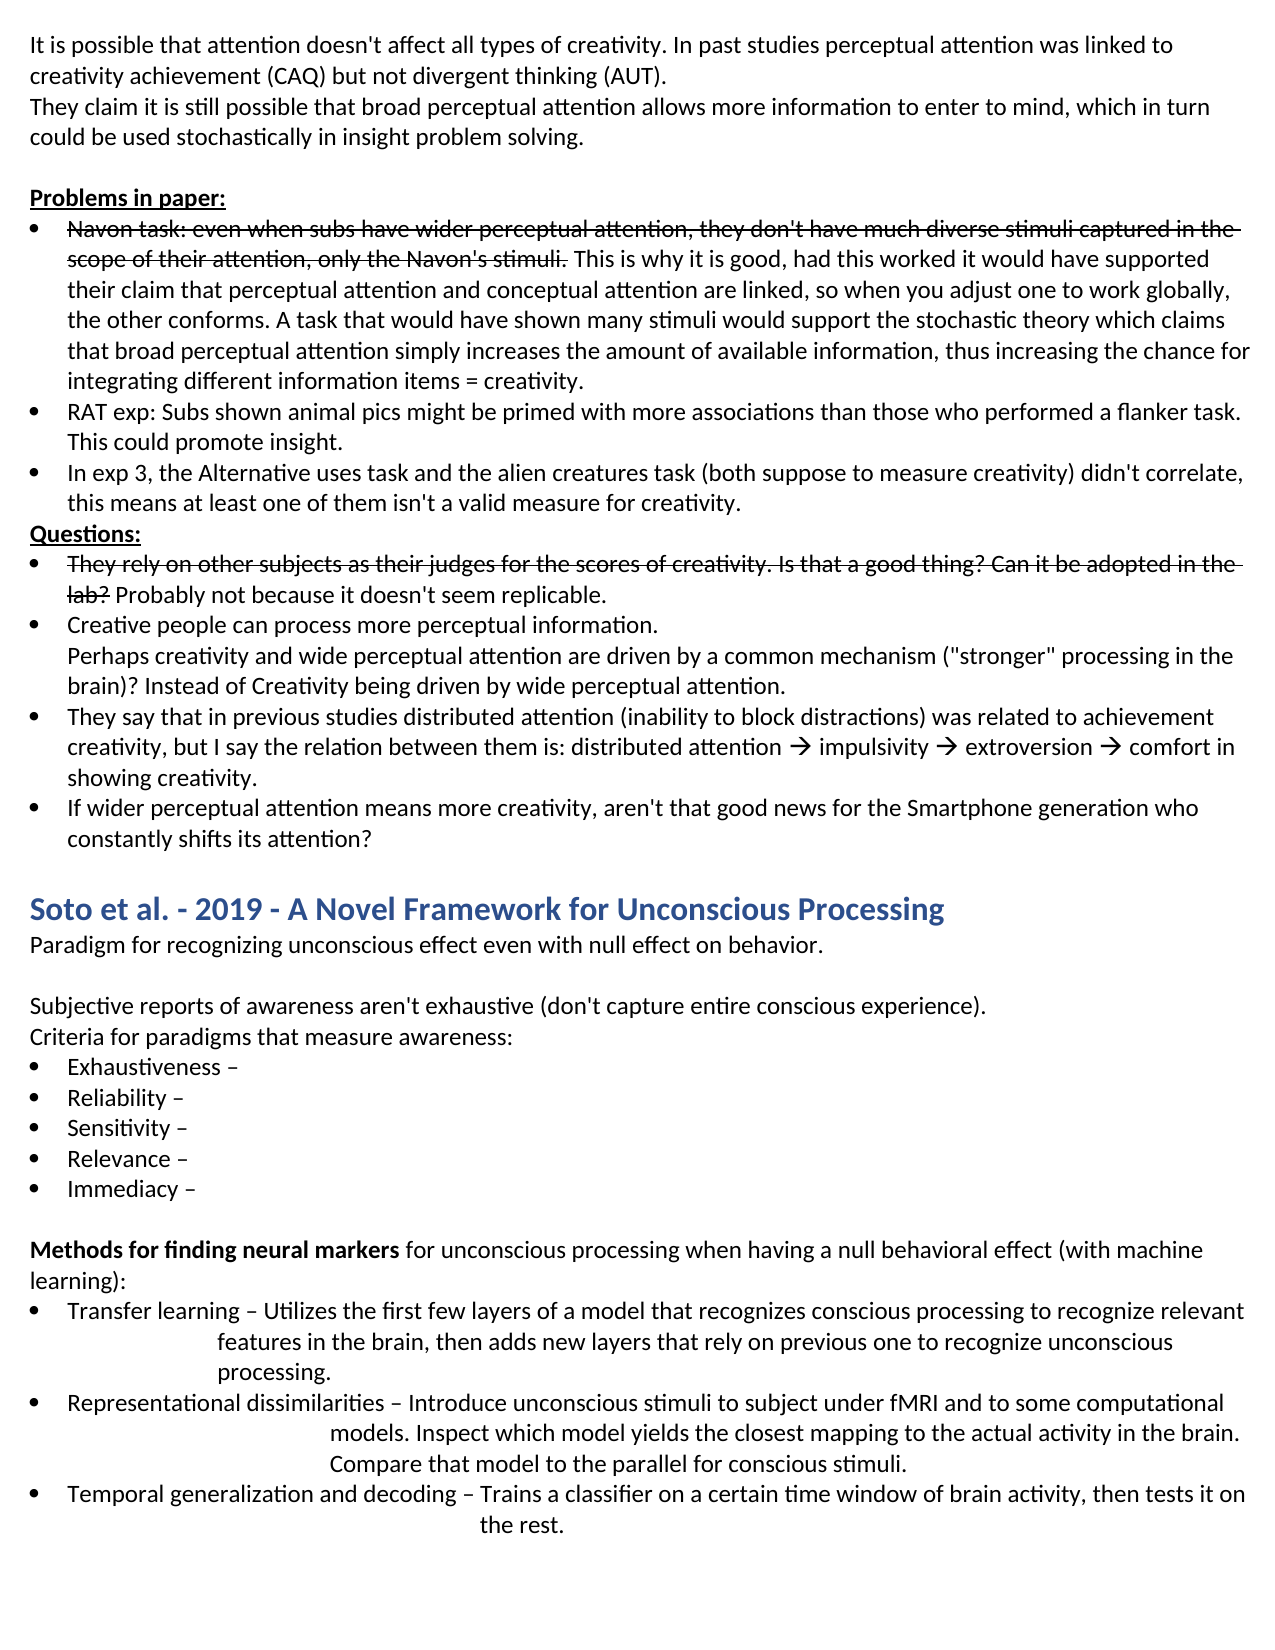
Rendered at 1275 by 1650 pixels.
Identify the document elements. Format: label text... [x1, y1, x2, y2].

list RAT exp: Subs shown animal pics might be primed with more associations than those who performed a flanker task. This could promote insight. [29, 396, 1255, 457]
text features in the brain, then adds new layers that rely on previous one to recognize unconscious processing. [217, 1326, 1255, 1387]
list If wider perceptual attention means more creativity, aren't that good news for the Smartphone generation who constantly shifts its attention? [29, 793, 1255, 854]
text Subjective reports of awareness aren't exhaustive (don't capture entire conscious experience). [29, 990, 1255, 1021]
text Problems in paper: [29, 182, 1255, 213]
text They claim it is still possible that broad perceptual attention allows more information to enter to mind, which in turn could be used stochastically in insight problem solving. [29, 91, 1255, 152]
list Immediacy – [29, 1173, 1255, 1204]
list Creative people can process more perceptual information. [29, 609, 1255, 640]
list Transfer learning – Utilizes the first few layers of a model that recognizes conscious processing to recognize relevant [29, 1295, 1255, 1326]
text models. Inspect which model yields the closest mapping to the actual activity in the brain. [292, 1417, 1255, 1448]
subtitle Soto et al. - 2019 - A Novel Framework for Unconscious Processing [29, 888, 1255, 929]
list Representational dissimilarities – Introduce unconscious stimuli to subject under fMRI and to some computational [29, 1387, 1255, 1417]
list Temporal generalization and decoding – Trains a classifier on a certain time window of brain activity, then tests it on [29, 1478, 1255, 1509]
text the rest. [404, 1509, 1255, 1539]
list They say that in previous studies distributed attention (inability to block distractions) was related to achievement creativity, but I say the relation between them is: distributed attention impulsivity extroversion comfort in showing creativity. [29, 701, 1255, 793]
list They rely on other subjects as their judges for the scores of creativity. Is that a good thing? Can it be adopted in the lab? Probably not because it doesn't seem replicable. [29, 548, 1255, 609]
text Criteria for paradigms that measure awareness: [29, 1021, 1255, 1051]
text Questions: [29, 518, 1255, 548]
list Sensitivity – [29, 1112, 1255, 1143]
text Perhaps creativity and wide perceptual attention are driven by a common mechanism ("stronger" processing in the brain)? Instead of Creativity being driven by wide perceptual attention. [67, 640, 1255, 701]
list Navon task: even when subs have wider perceptual attention, they don't have much diverse stimuli captured in the scope of their attention, only the Navon's stimuli. This is why it is good, had this worked it would have supported their claim that perceptual attention and conceptual attention are linked, so when you adjust one to work globally, the other conforms. A task that would have shown many stimuli would support the stochastic theory which claims that broad perceptual attention simply increases the amount of available information, thus increasing the chance for integrating different information items = creativity. [29, 213, 1255, 396]
list Relevance – [29, 1143, 1255, 1173]
text It is possible that attention doesn't affect all types of creativity. In past studies perceptual attention was linked to creativity achievement (CAQ) but not divergent thinking (AUT). [29, 29, 1255, 91]
text Paradigm for recognizing unconscious effect even with null effect on behavior. [29, 929, 1255, 959]
list Exhaustiveness – [29, 1051, 1255, 1082]
text Compare that model to the parallel for conscious stimuli. [292, 1448, 1255, 1478]
list Reliability – [29, 1082, 1255, 1112]
list In exp 3, the Alternative uses task and the alien creatures task (both suppose to measure creativity) didn't correlate, this means at least one of them isn't a valid measure for creativity. [29, 457, 1255, 518]
text Methods for finding neural markers for unconscious processing when having a null behavioral effect (with machine learning): [29, 1234, 1255, 1295]
